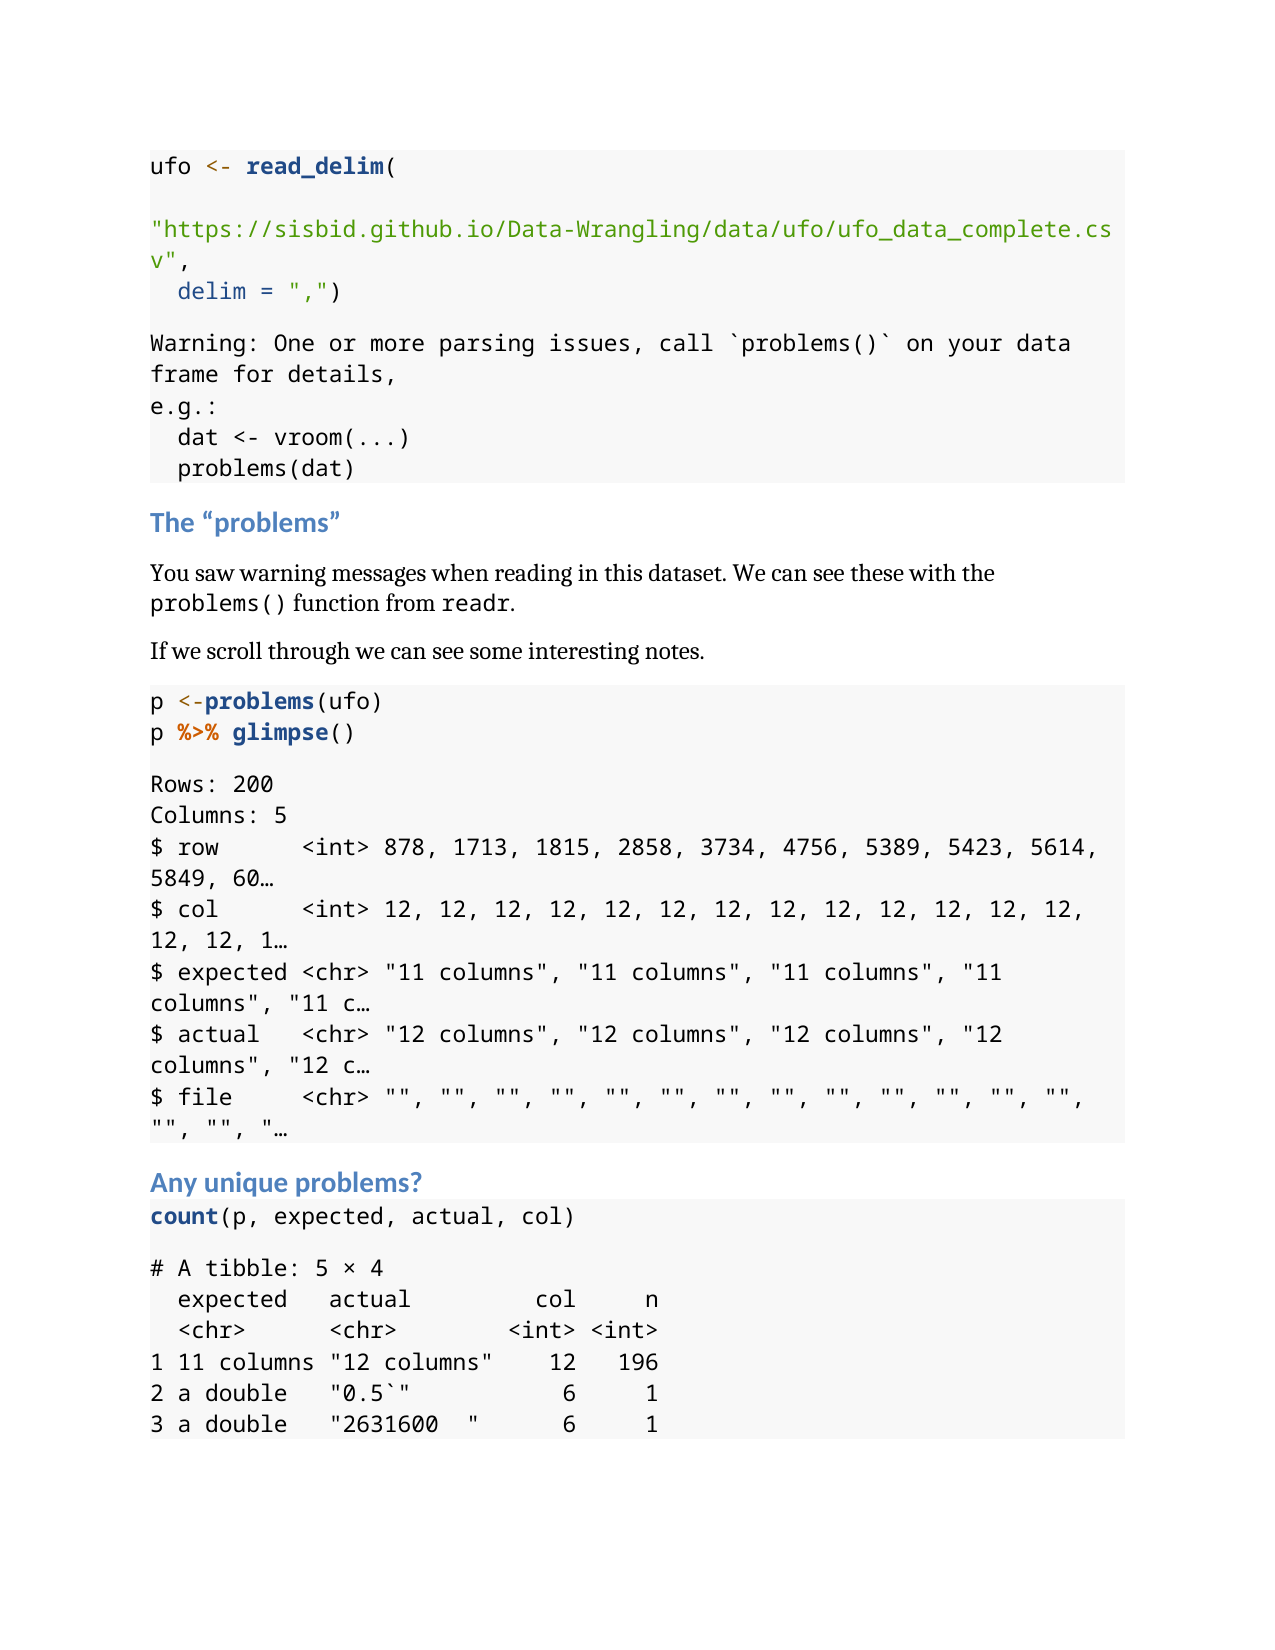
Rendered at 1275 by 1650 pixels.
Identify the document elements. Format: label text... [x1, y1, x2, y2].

text p <-problems(ufo) p %>% glimpse() [356, 685, 1125, 747]
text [150, 1252, 1125, 1439]
text count(p, expected, actual, col) [150, 1199, 1125, 1231]
text You saw warning messages when reading in this dataset. We can see these with the problems() function from readr. [150, 558, 1125, 618]
text ufo <- read_delim( "https://sisbid.github.io/Data-Wrangling/data/ufo/ufo_data_complete.csv", delim = ",") [150, 150, 1125, 306]
subtitle The “problems” [150, 504, 1125, 540]
subtitle Any unique problems? [150, 1164, 1125, 1199]
text Warning: One or more parsing issues, call `problems()` on your data frame for details, e.g.: dat <- vroom(...) problems(dat) [150, 327, 1125, 483]
text Rows: 200 Columns: 5 $ row <int> 878, 1713, 1815, 2858, 3734, 4756, 5389, 5423, 5614, 5849, 60… $ col <int> 12, 12, 12, 12, 12, 12, 12, 12, 12, 12, 12, 12, 12, 12, 12, 1… $ expected <chr> "11 columns", "11 columns", "11 columns", "11 columns", "11 c… $ actual <chr> "12 columns", "12 columns", "12 columns", "12 columns", "12 c… $ file <chr> "", "", "", "", "", "", "", "", "", "", "", "", "", "", "", "… [150, 768, 1125, 1143]
text If we scroll through we can see some interesting notes. [150, 637, 1125, 666]
